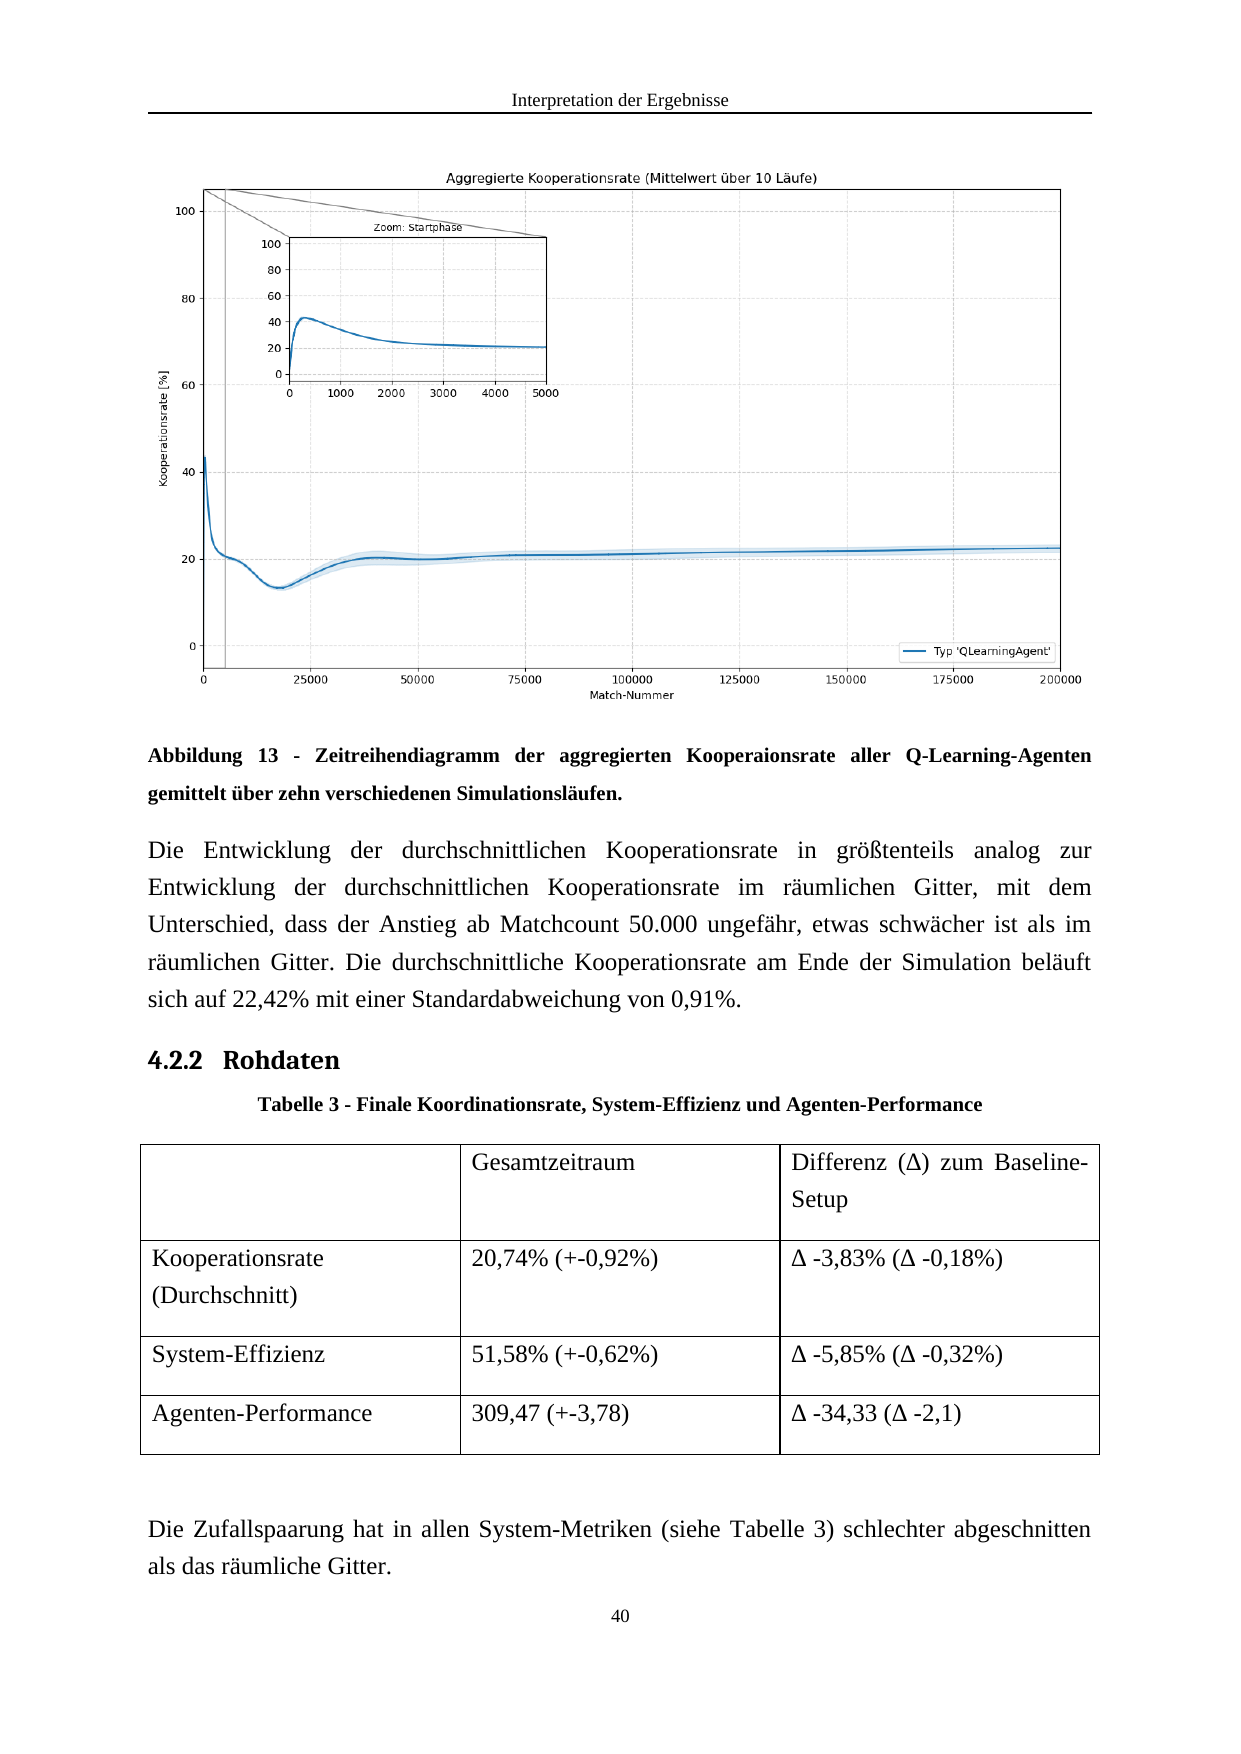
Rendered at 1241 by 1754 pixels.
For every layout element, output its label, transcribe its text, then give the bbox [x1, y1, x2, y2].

table_header [141, 1145, 460, 1240]
table_cell 20,74% (+-0,92%) [461, 1241, 779, 1336]
text Tabelle 3 - Finale Koordinationsrate, System-Effizienz und Agenten-Performance [148, 1087, 1092, 1120]
table_header Differenz (∆) zum Baseline-Setup [781, 1145, 1099, 1240]
table_header Gesamtzeitraum [461, 1145, 779, 1240]
table_cell Agenten-Performance [141, 1396, 460, 1453]
table_cell 309,47 (+-3,78) [461, 1396, 779, 1453]
text Die Entwicklung der durchschnittlichen Kooperationsrate in größtenteils analog zur Entwicklung der durchschnittlichen Kooperationsrate im räumlichen Gitter, mit dem Unterschied, dass der Anstieg ab Matchcount 50.000 ungefähr, etwas schwächer ist als im räumlichen Gitter. Die durchschnittliche Kooperationsrate am Ende der Simulation beläuft sich auf 22,42% mit einer Standardabweichung von 0,91%. [148, 833, 1092, 1015]
table_cell Kooperationsrate (Durchschnitt) [141, 1241, 460, 1336]
table_cell ∆ -34,33 (∆ -2,1) [781, 1396, 1099, 1453]
table_cell ∆ -5,85% (∆ -0,32%) [781, 1337, 1099, 1395]
table_cell System-Effizienz [141, 1337, 460, 1395]
text Die Zufallspaarung hat in allen System-Metriken (siehe Tabelle 3) schlechter abgeschnitten als das räumliche Gitter. [148, 1512, 1092, 1582]
subtitle Rohdaten [148, 1044, 1092, 1077]
picture [147, 161, 1093, 713]
table_cell 51,58% (+-0,62%) [461, 1337, 779, 1395]
text Abbildung 13 - Zeitreihendiagramm der aggregierten Kooperaionsrate aller Q-Learning-Agenten gemittelt über zehn verschiedenen Simulationsläufen. [148, 739, 1092, 809]
table_cell ∆ -3,83% (∆ -0,18%) [781, 1241, 1099, 1336]
